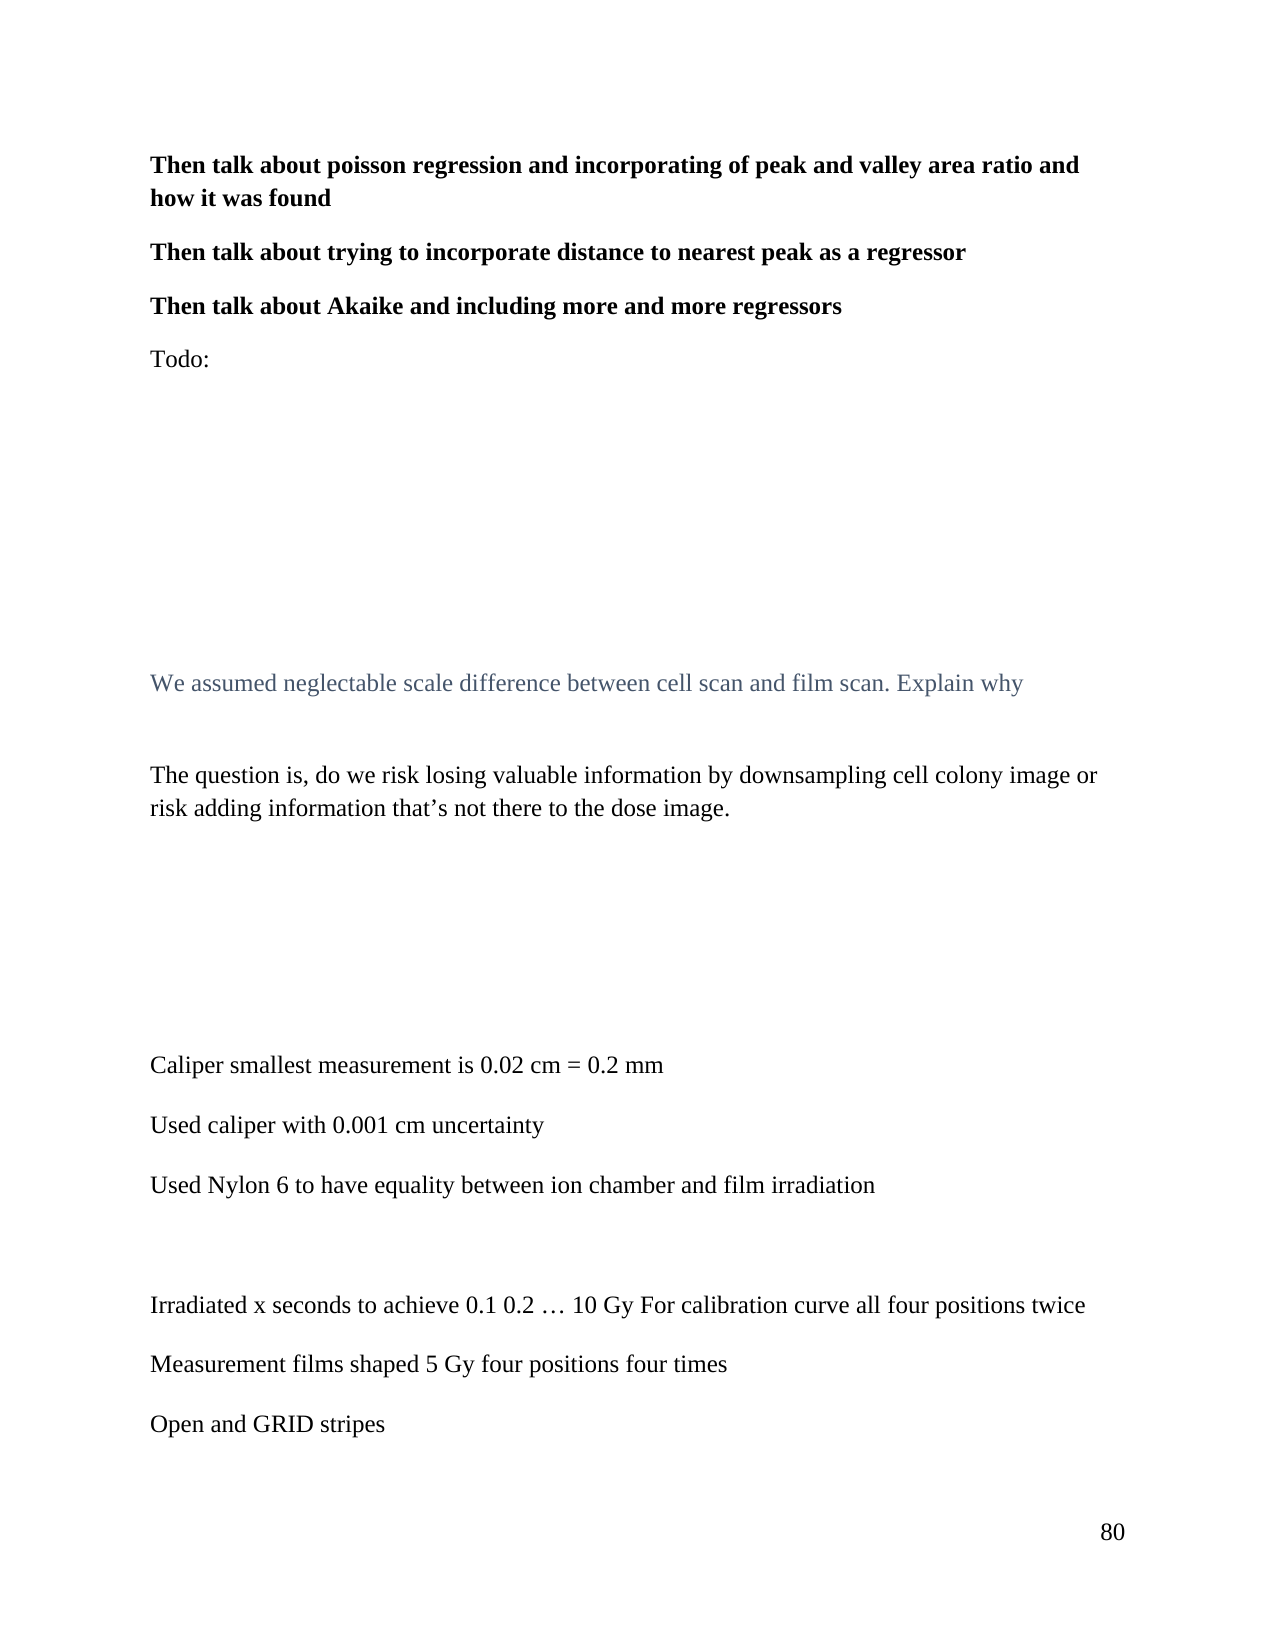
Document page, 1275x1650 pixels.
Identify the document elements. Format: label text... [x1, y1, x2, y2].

text Caliper smallest measurement is 0.02 cm = 0.2 mm [150, 1051, 1125, 1079]
text Then talk about Akaike and including more and more regressors [150, 291, 1125, 319]
text Todo: [150, 344, 1125, 373]
text Measurement films shaped 5 Gy four positions four times [150, 1349, 1125, 1378]
text Open and GRID stripes [150, 1409, 1125, 1438]
text The question is, do we risk losing valuable information by downsampling cell colony image or risk adding information that’s not there to the dose image. [150, 760, 1125, 821]
text Used Nylon 6 to have equality between ion chamber and film irradiation [150, 1170, 1125, 1199]
text We assumed neglectable scale difference between cell scan and film scan. Explain why [150, 668, 1125, 696]
text Then talk about trying to incorporate distance to nearest peak as a regressor [150, 237, 1125, 266]
text Then talk about poisson regression and incorporating of peak and valley area ratio and how it was found [150, 150, 1125, 212]
text Used caliper with 0.001 cm uncertainty [150, 1110, 1125, 1139]
text Irradiated x seconds to achieve 0.1 0.2 … 10 Gy For calibration curve all four positions twice [150, 1290, 1125, 1318]
